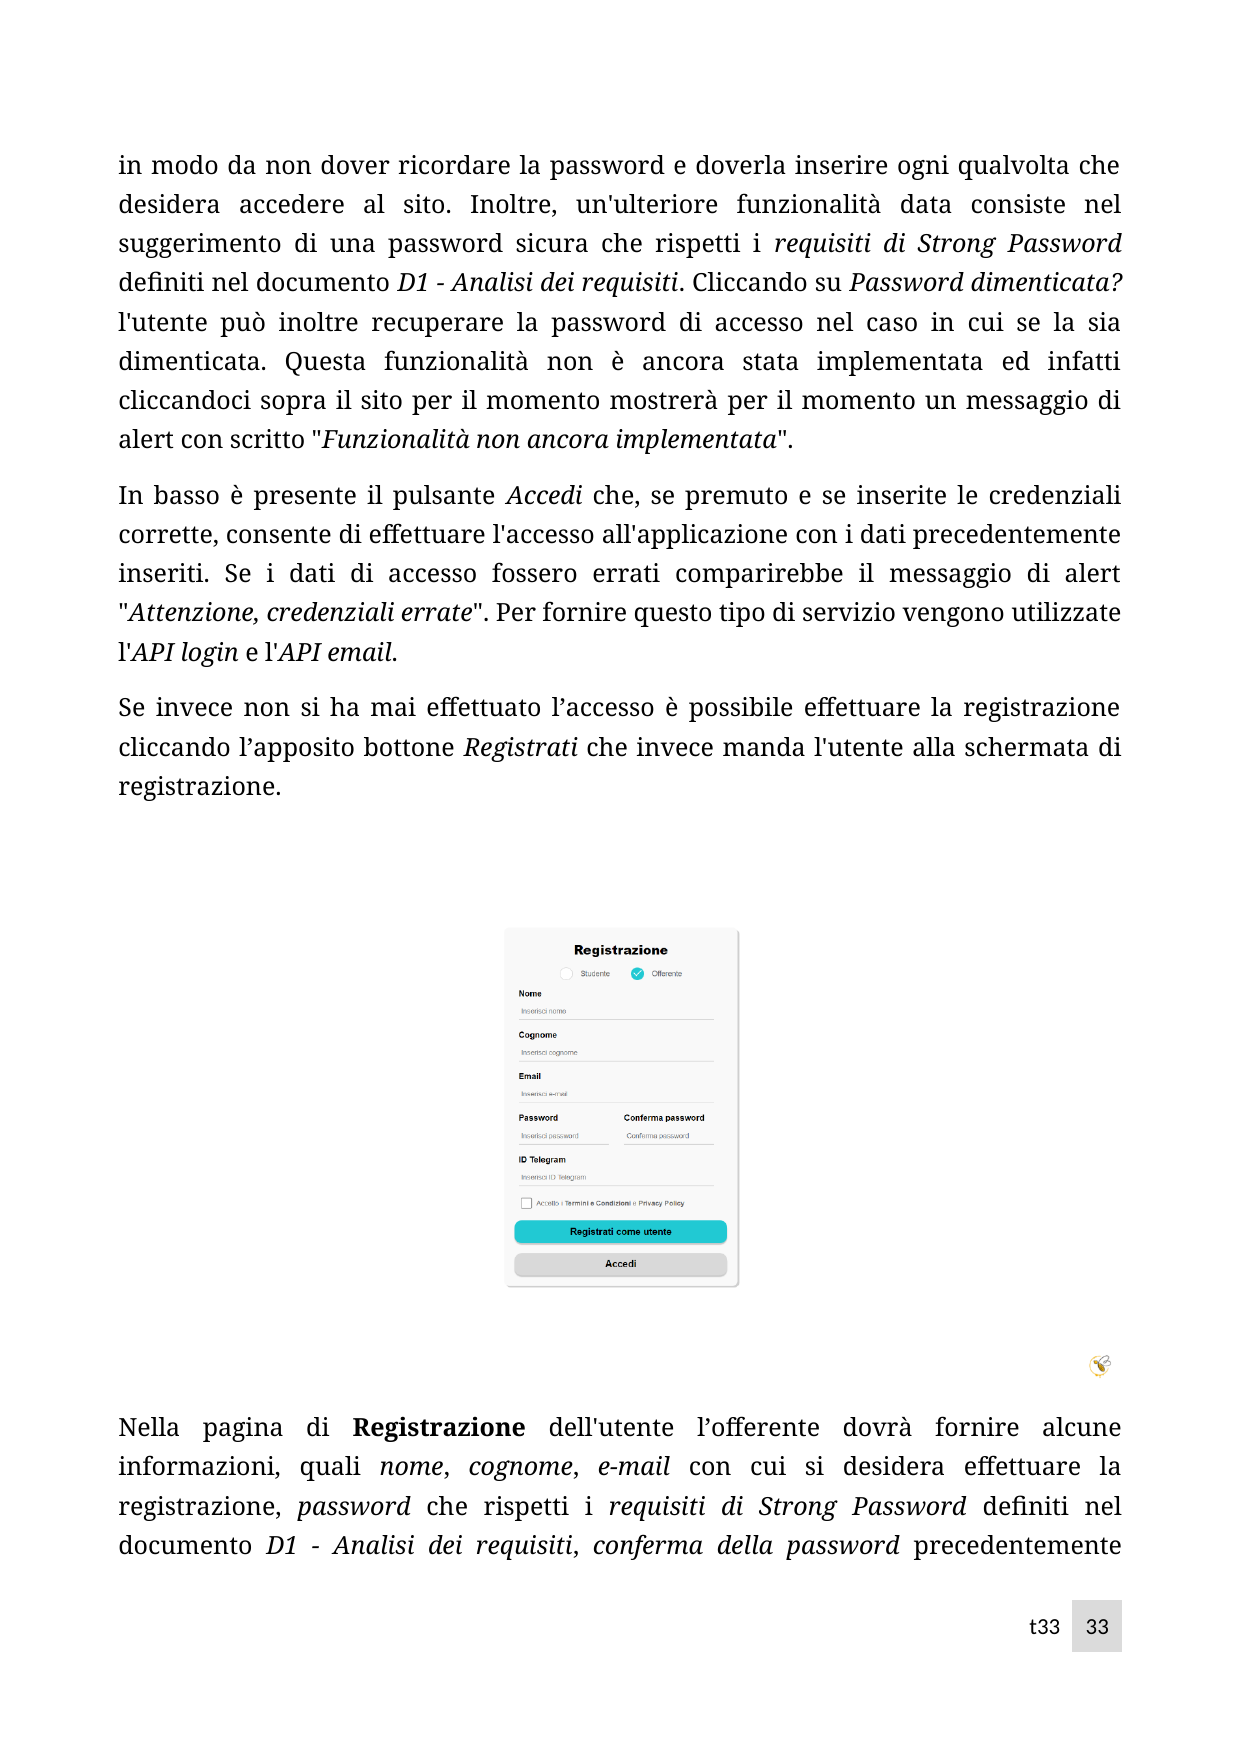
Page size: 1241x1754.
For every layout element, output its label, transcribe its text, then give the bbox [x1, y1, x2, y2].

text Se invece non si ha mai effettuato l’accesso è possibile effettuare la registrazione cliccando l’apposito bottone Registrati che invece manda l'utente alla schermata di registrazione. [118, 690, 1122, 802]
text In basso è presente il pulsante Accedi che, se premuto e se inserite le credenziali corrette, consente di effettuare l'accesso all'applicazione con i dati precedentemente inseriti. Se i dati di accesso fossero errati comparirebbe il messaggio di alert "Attenzione, credenziali errate". Per fornire questo tipo di servizio vengono utilizzate l'API login e l'API email. [118, 478, 1122, 668]
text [118, 1410, 1122, 1561]
picture [118, 824, 1123, 1389]
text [118, 148, 1122, 456]
